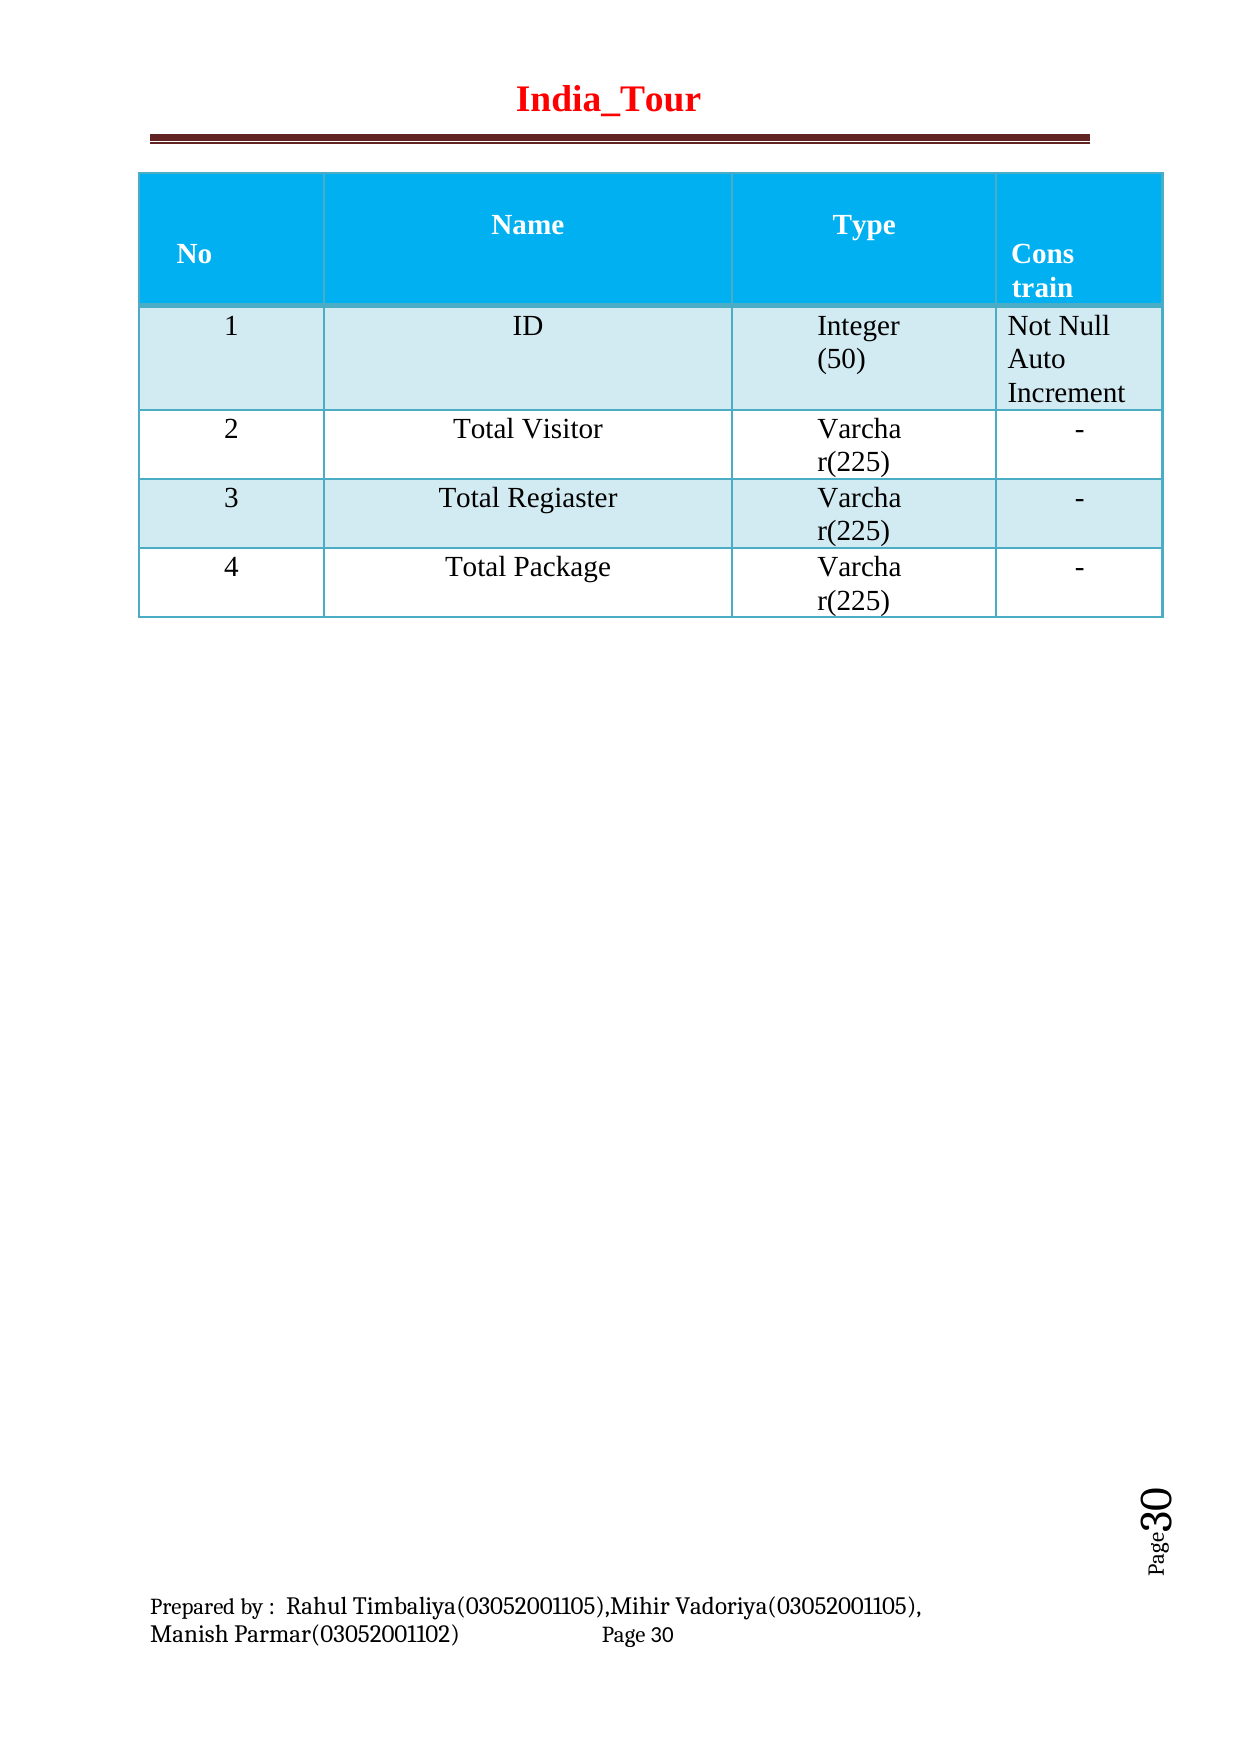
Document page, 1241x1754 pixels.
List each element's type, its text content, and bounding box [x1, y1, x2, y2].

table_cell Varchar(225) [733, 549, 995, 616]
table_cell 2 [140, 411, 323, 478]
table_cell 3 [140, 480, 323, 547]
table_cell Varchar(225) [733, 480, 995, 547]
table_cell Varchar(225) [733, 411, 995, 478]
table_cell Not Null Auto Increment [997, 308, 1161, 409]
table_cell Total Regiaster [325, 480, 731, 547]
table_cell Total Package [325, 549, 731, 616]
table_header Type [733, 174, 995, 303]
table_cell 4 [140, 549, 323, 616]
table_cell 1 [140, 308, 323, 409]
table_cell - [997, 549, 1161, 616]
table_cell Total Visitor [325, 411, 731, 478]
table_cell ID [325, 308, 731, 409]
table_cell Integer (50) [733, 308, 995, 409]
table_header No [140, 174, 323, 303]
table_cell - [997, 480, 1161, 547]
table_header Name [325, 174, 731, 303]
table_cell - [997, 411, 1161, 478]
table_header Constrain [997, 174, 1161, 303]
